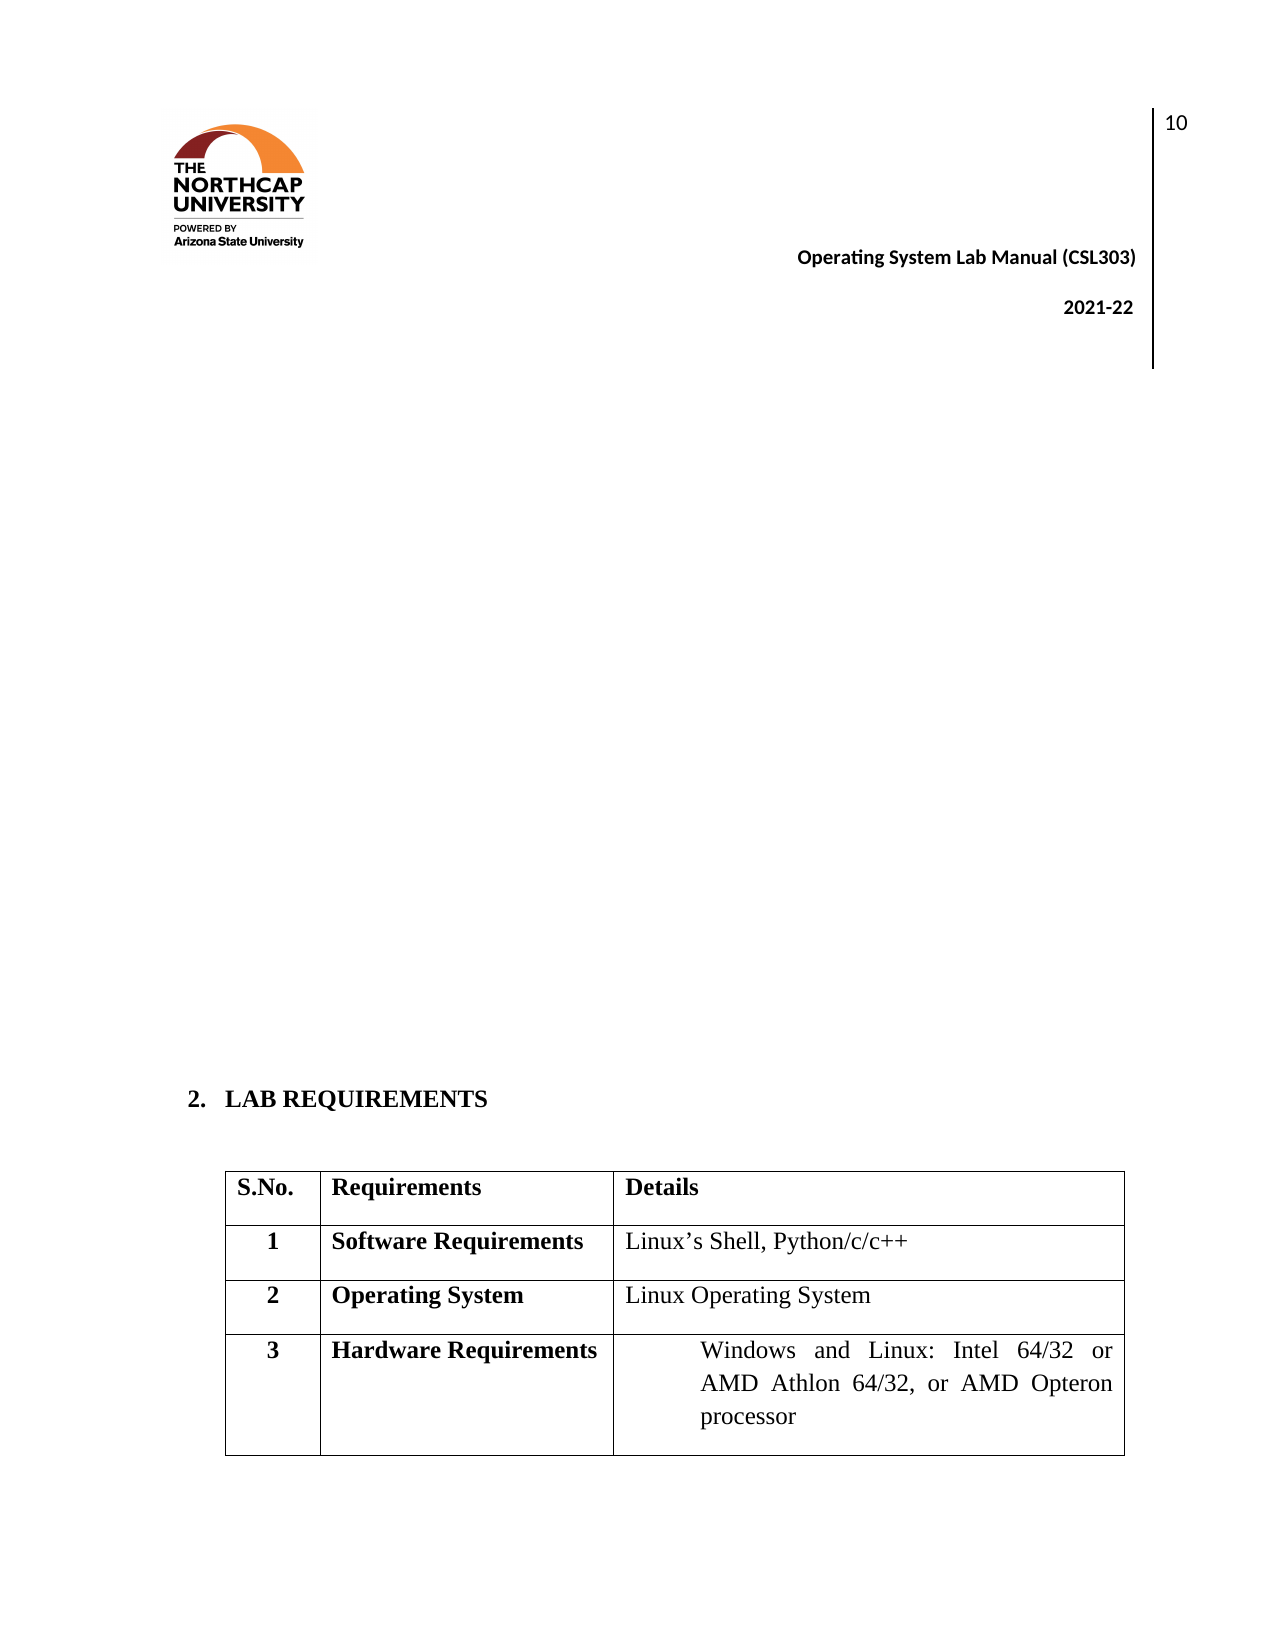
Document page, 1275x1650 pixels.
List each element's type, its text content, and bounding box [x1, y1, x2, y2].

table_cell Linux Operating System [614, 1281, 1124, 1334]
table_cell 2 [226, 1281, 320, 1334]
table_header Requirements [321, 1172, 613, 1225]
table_cell 1 [226, 1226, 320, 1279]
table_header S.No. [226, 1172, 320, 1225]
table_cell Hardware Requirements [321, 1335, 613, 1454]
list LAB REQUIREMENTS [187, 1084, 1125, 1113]
picture [161, 108, 318, 265]
table_cell Software Requirements [321, 1226, 613, 1279]
table_cell Linux’s Shell, Python/c/c++ [614, 1226, 1124, 1279]
table_cell Windows and Linux: Intel 64/32 or AMD Athlon 64/32, or AMD Opteron processor 2 GB RAM 80 GB hard disk space [614, 1335, 1124, 1454]
table_cell 3 [226, 1335, 320, 1454]
table_cell Operating System [321, 1281, 613, 1334]
table_header Details [614, 1172, 1124, 1225]
